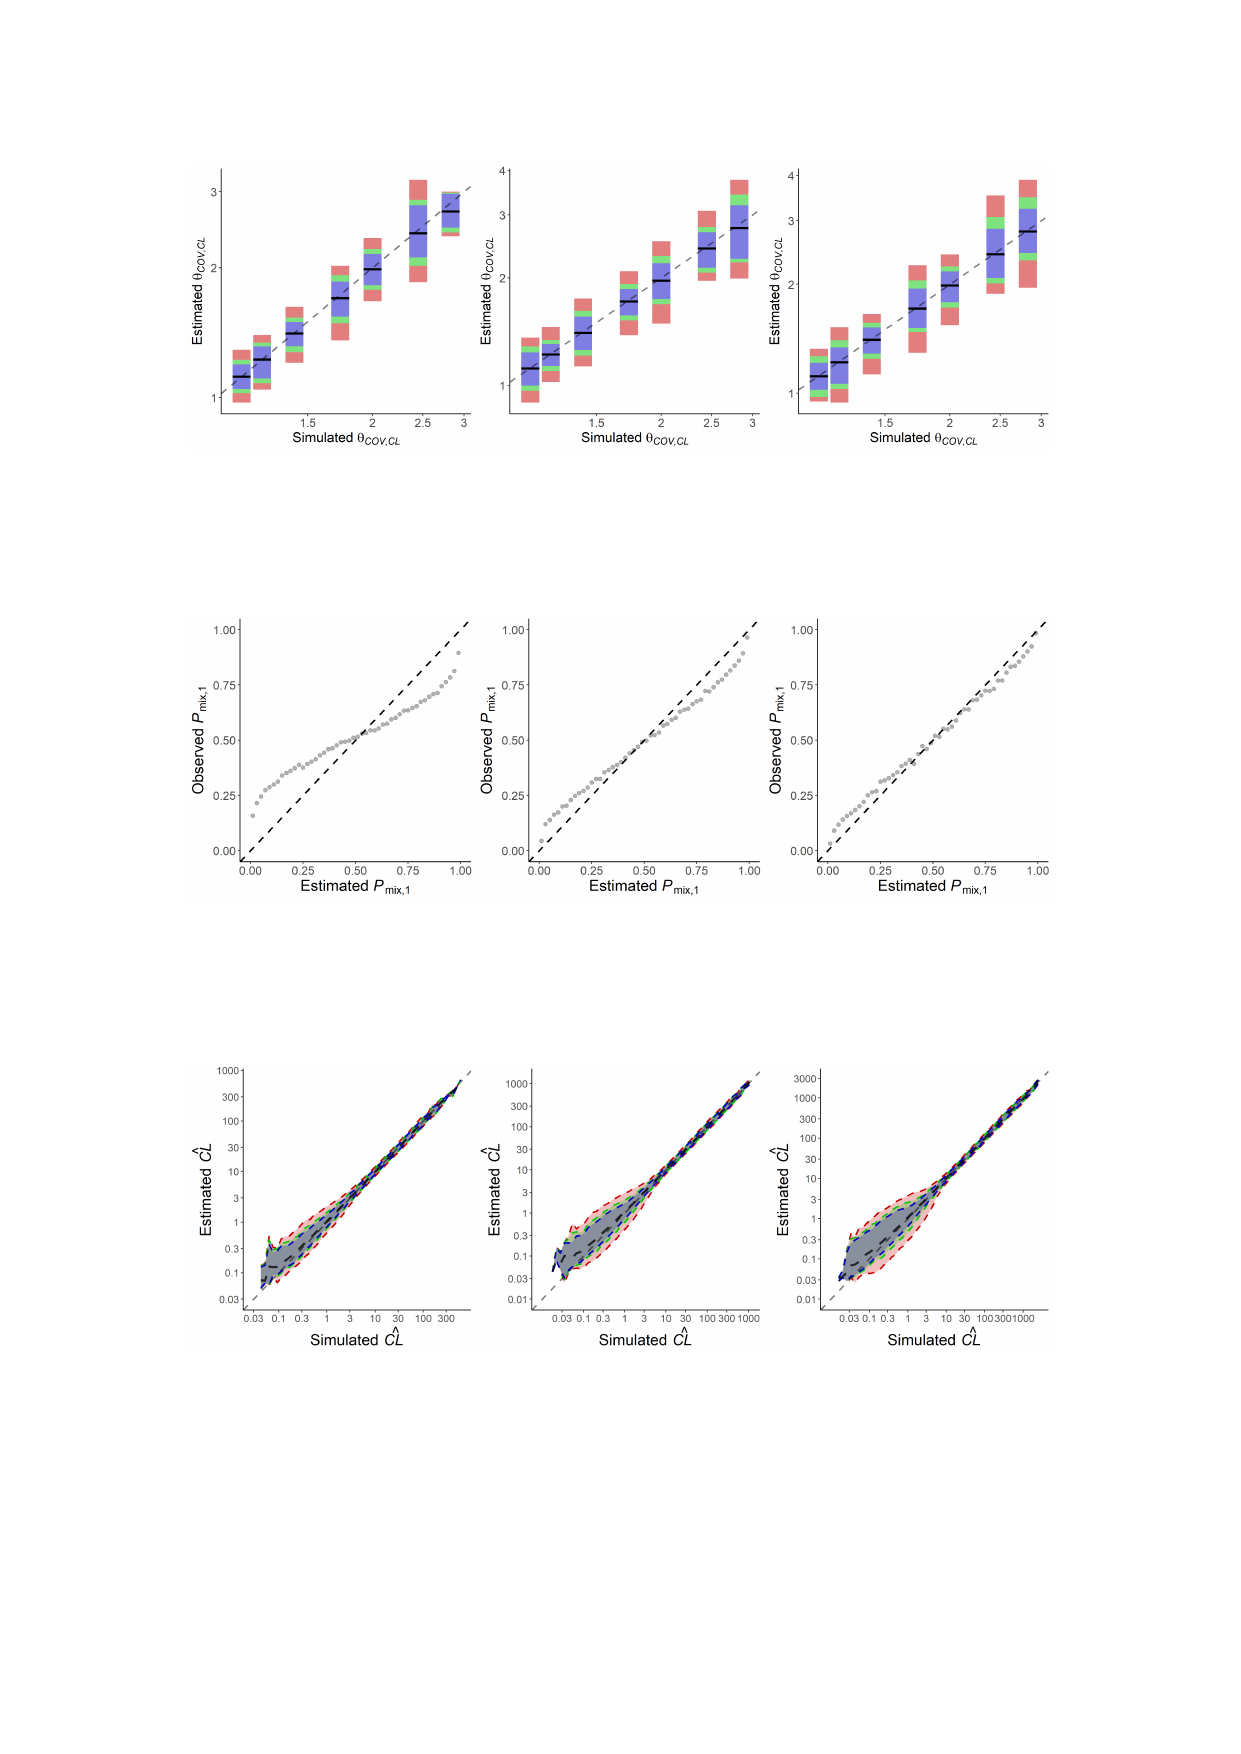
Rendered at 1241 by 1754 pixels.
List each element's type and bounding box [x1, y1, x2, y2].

picture [187, 1064, 1053, 1353]
picture [187, 164, 1053, 453]
picture [187, 614, 1053, 903]
